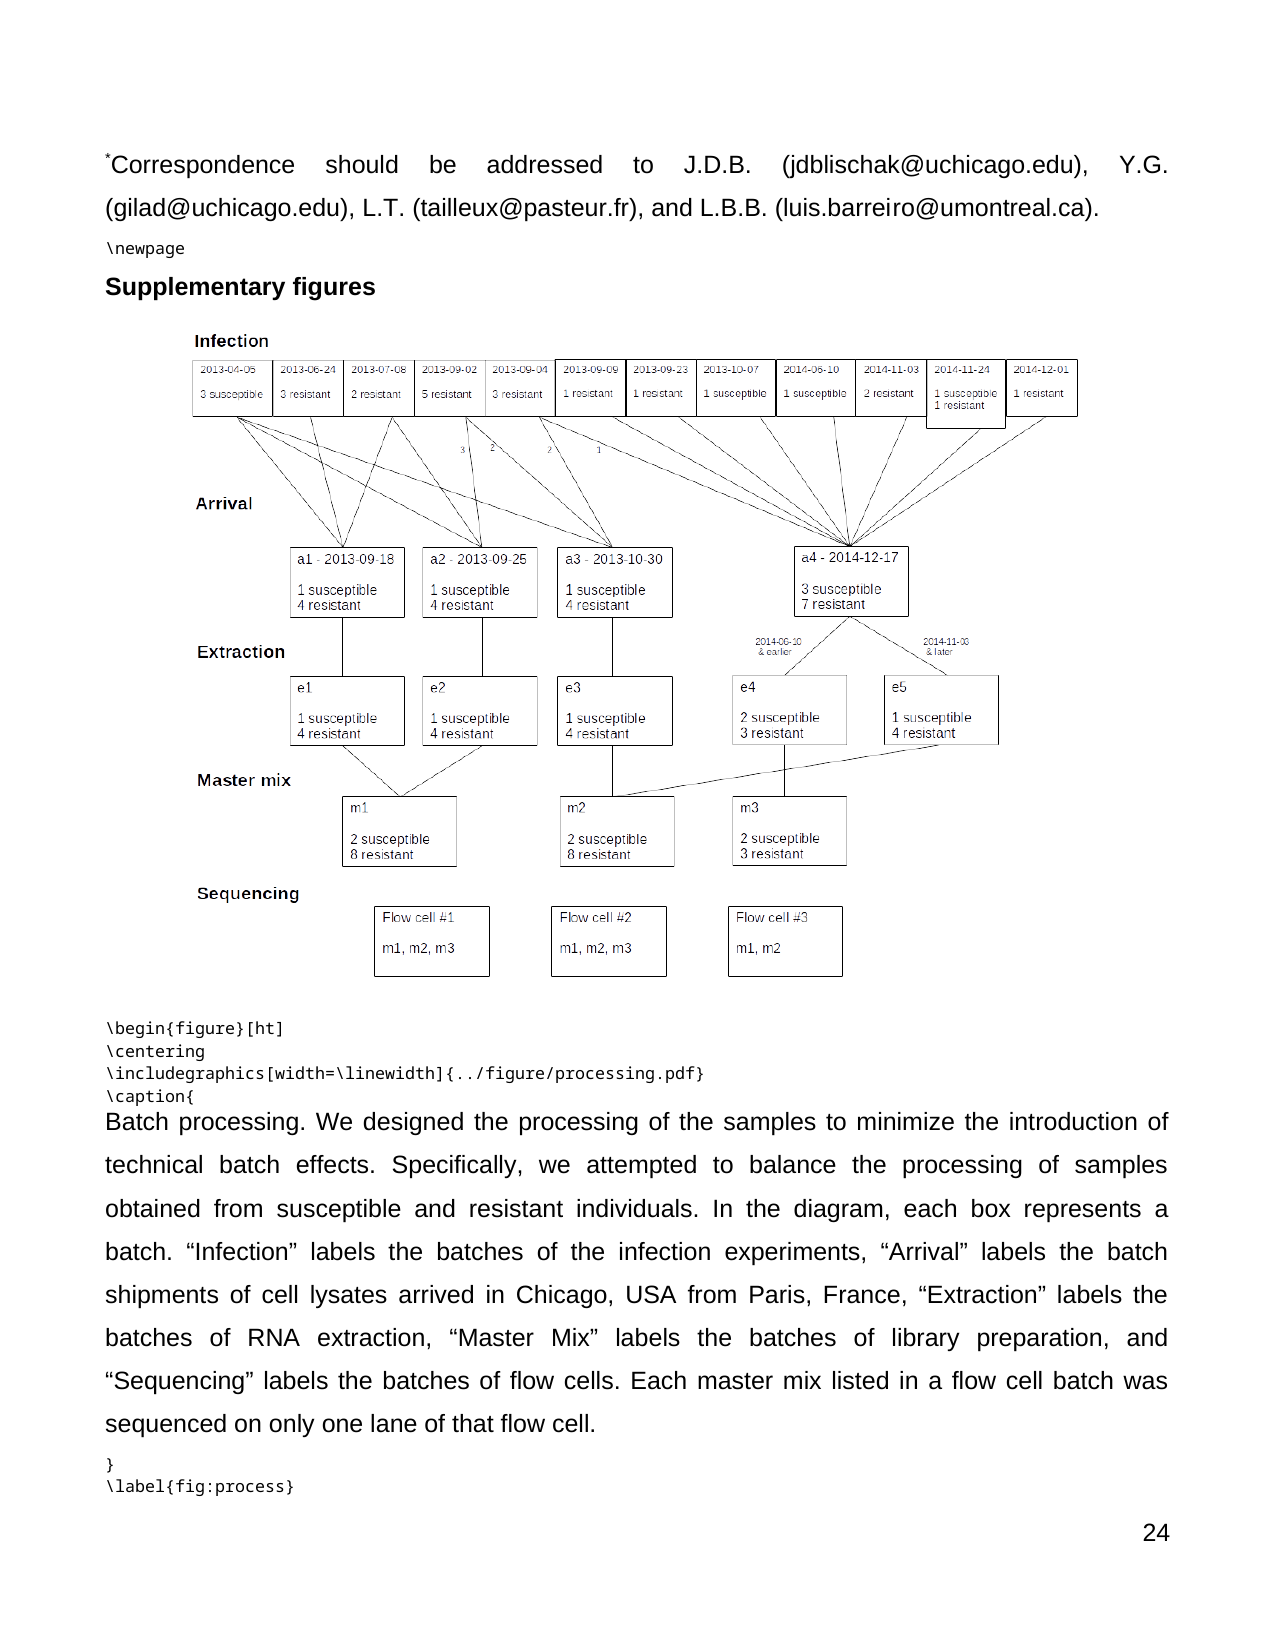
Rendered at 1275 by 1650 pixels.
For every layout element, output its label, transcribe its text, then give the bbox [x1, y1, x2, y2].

subtitle Supplementary figures [105, 271, 1170, 300]
text *Correspondence should be addressed to J.D.B. (jdblischak@uchicago.edu), Y.G. (gilad@uchicago.edu), L.T. (tailleux@pasteur.fr), and L.B.B. (luis.barreiro@umontreal.ca). [105, 150, 1170, 222]
text \caption{ [105, 1084, 1170, 1107]
text \includegraphics[width=\linewidth]{../figure/processing.pdf} [105, 1062, 1170, 1084]
text } [105, 1452, 1170, 1475]
text \label{fig:process} [105, 1475, 1170, 1498]
text Batch processing. We designed the processing of the samples to minimize the introduction of technical batch effects. Specifically, we attempted to balance the processing of samples obtained from susceptible and resistant individuals. In the diagram, each box represents a batch. “Infection” labels the batches of the infection experiments, “Arrival” labels the batch shipments of cell lysates arrived in Chicago, USA from Paris, France, “Extraction” labels the batches of RNA extraction, “Master Mix” labels the batches of library preparation, and “Sequencing” labels the batches of flow cells. Each master mix listed in a flow cell batch was sequenced on only one lane of that flow cell. [105, 1107, 1170, 1438]
text \newpage [105, 236, 1170, 259]
text \centering [105, 1039, 1170, 1062]
picture [187, 327, 1088, 1002]
text \begin{figure}[ht] [105, 1016, 1170, 1039]
